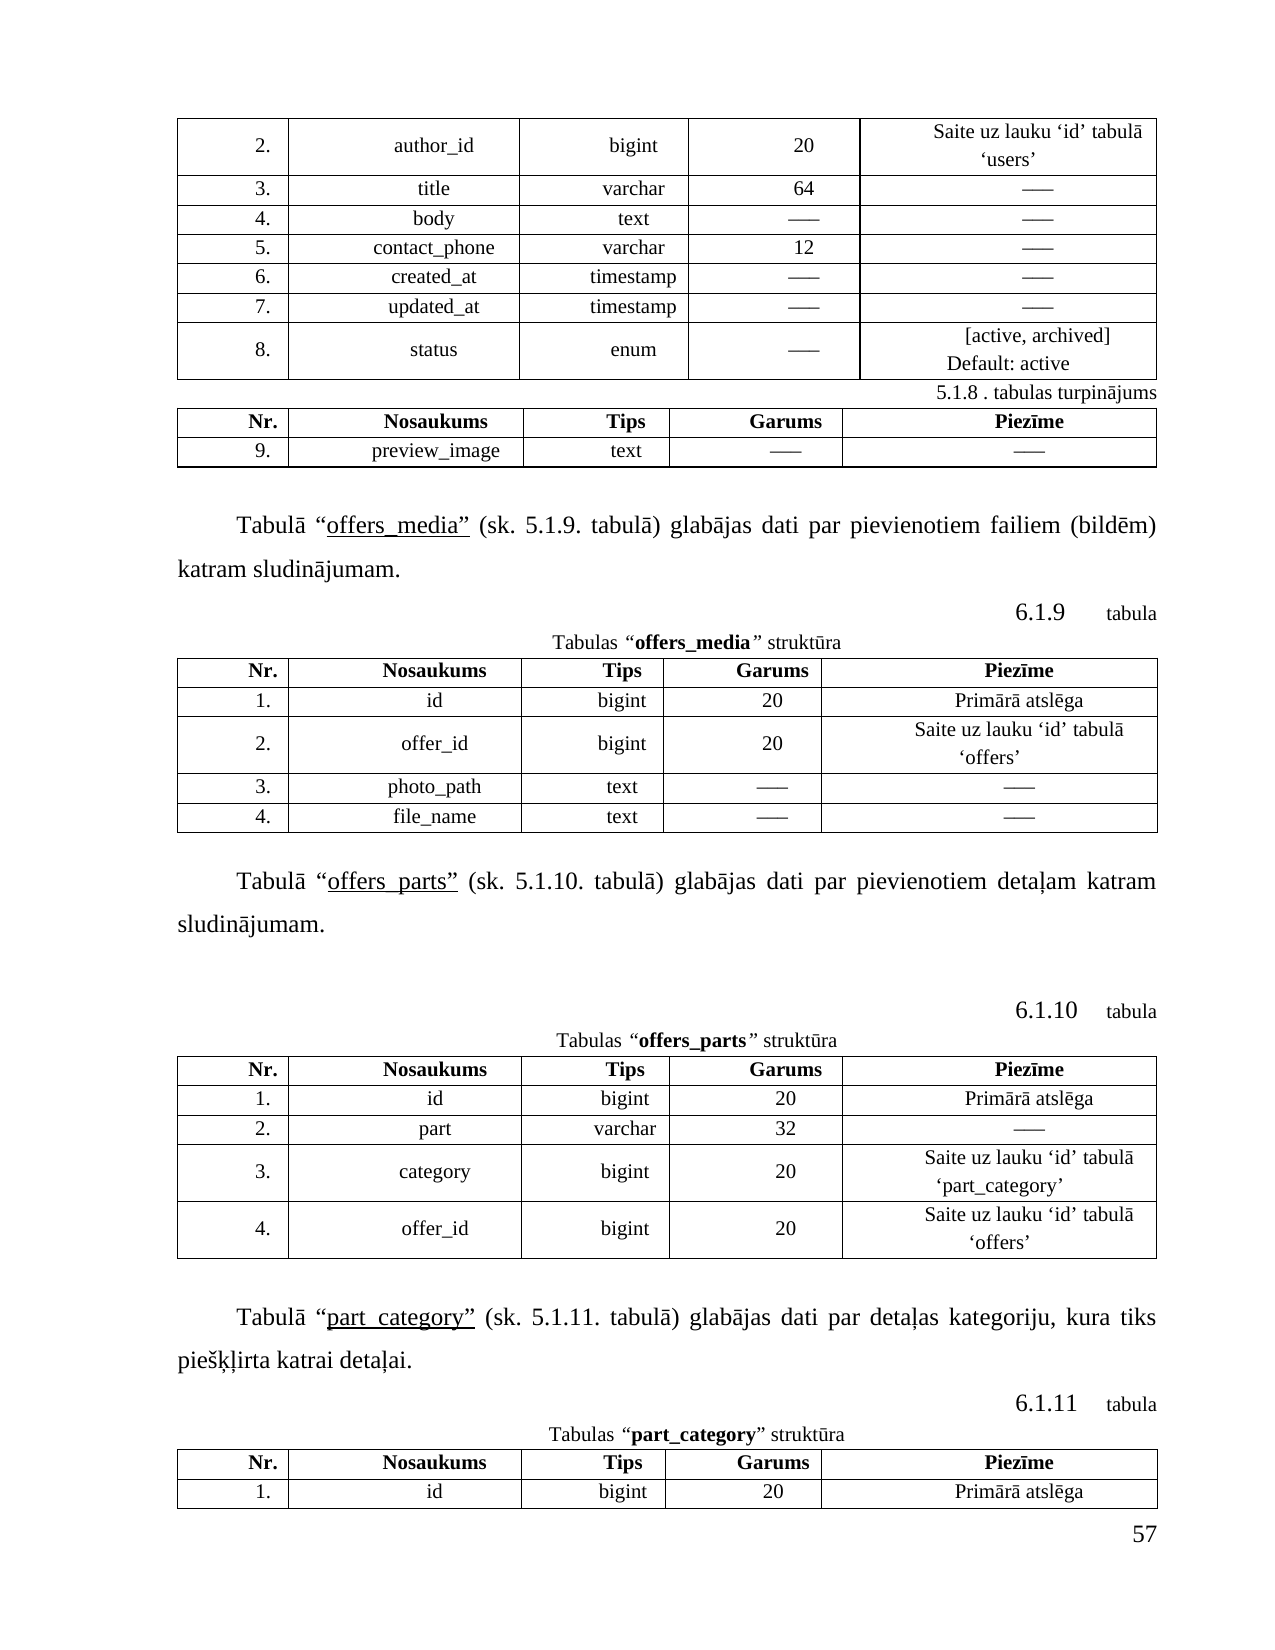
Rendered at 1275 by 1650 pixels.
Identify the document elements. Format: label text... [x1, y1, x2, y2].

table_cell photo_path [289, 774, 521, 802]
table_header Piezīme [843, 1057, 1156, 1085]
table_cell file_name [289, 804, 521, 832]
table_cell id [289, 1480, 521, 1508]
table_header Piezīme [822, 659, 1157, 687]
table_cell Saite uz lauku ‘id’ tabulā ‘part_category’ [843, 1145, 1156, 1201]
table_cell category [289, 1145, 521, 1201]
table_cell ––– [689, 323, 859, 379]
list tabula [252, 597, 1157, 626]
table_cell bigint [522, 1086, 669, 1115]
table_cell 3. [178, 1145, 288, 1201]
table_cell text [520, 206, 688, 234]
table_cell enum [520, 323, 688, 379]
table_cell ––– [861, 206, 1156, 234]
table_header Garums [666, 1450, 821, 1478]
table_cell text [522, 804, 663, 832]
table_cell 32 [670, 1116, 842, 1144]
table_cell contact_phone [289, 235, 519, 263]
text Tabulas “offers_media” struktūra [177, 630, 1157, 654]
table_cell 5. [178, 235, 288, 263]
table_cell 20 [666, 1480, 821, 1508]
table_cell bigint [522, 1202, 669, 1258]
table_cell 2. [178, 119, 288, 175]
text Tabulas “part_category” struktūra [177, 1421, 1157, 1446]
table_cell varchar [520, 235, 688, 263]
table_cell ––– [689, 206, 859, 234]
table_cell ––– [689, 264, 859, 293]
table_cell author_id [289, 119, 519, 175]
table_cell preview_image [289, 438, 523, 466]
table_cell 6. [178, 264, 288, 293]
table_cell ––– [843, 1116, 1156, 1144]
table_cell part [289, 1116, 521, 1144]
table_cell status [289, 323, 519, 379]
table_cell body [289, 206, 519, 234]
table_cell 64 [689, 176, 859, 204]
table_cell ––– [664, 804, 821, 832]
table_cell 2. [178, 1116, 288, 1144]
table_cell Saite uz lauku ‘id’ tabulā ‘offers’ [843, 1202, 1156, 1258]
table_cell offer_id [289, 1202, 521, 1258]
text Tabulā “offers_parts” (sk. 5.1.10. tabulā) glabājas dati par pievienotiem detaļam katram sludinājumam. [177, 866, 1157, 938]
table_cell updated_at [289, 294, 519, 322]
table_header Nr. [178, 659, 288, 687]
table_cell ––– [861, 235, 1156, 263]
table_header Tips [522, 1450, 665, 1478]
table_cell id [289, 1086, 521, 1115]
table_cell varchar [522, 1116, 669, 1144]
table_header Tips [524, 409, 669, 437]
table_cell ––– [843, 438, 1156, 466]
list tabula [252, 1388, 1157, 1417]
table_header Garums [670, 409, 842, 437]
table_cell Saite uz lauku ‘id’ tabulā ‘offers’ [822, 717, 1157, 773]
table_cell ––– [689, 294, 859, 322]
table_header Nr. [178, 1450, 288, 1478]
table_cell 9. [178, 438, 288, 466]
text Tabulā “part_category” (sk. 5.1.11. tabulā) glabājas dati par detaļas kategoriju, kura tiks piešķļirta katrai detaļai. [177, 1302, 1157, 1374]
table_cell ––– [861, 176, 1156, 204]
table_cell created_at [289, 264, 519, 293]
table_header Piezīme [843, 409, 1156, 437]
table_cell ––– [670, 438, 842, 466]
table_cell bigint [522, 688, 663, 716]
table_cell 20 [689, 119, 859, 175]
table_cell 20 [670, 1145, 842, 1201]
table_cell bigint [522, 717, 663, 773]
table_cell [active, archived] Default: active [861, 323, 1156, 379]
table_cell text [524, 438, 669, 466]
table_cell ––– [822, 804, 1157, 832]
table_cell id [289, 688, 521, 716]
table_header Tips [522, 1057, 669, 1085]
table_cell 1. [178, 1480, 288, 1508]
table_cell 20 [670, 1202, 842, 1258]
table_cell varchar [520, 176, 688, 204]
table_cell ––– [861, 264, 1156, 293]
table_cell timestamp [520, 294, 688, 322]
table_cell 3. [178, 774, 288, 802]
text Tabulas “offers_parts” struktūra [177, 1028, 1157, 1052]
table_cell 20 [670, 1086, 842, 1115]
table_cell 12 [689, 235, 859, 263]
table_header Nr. [178, 409, 288, 437]
table_cell 4. [178, 804, 288, 832]
table_cell bigint [522, 1145, 669, 1201]
table_header Nosaukums [289, 409, 523, 437]
table_cell ––– [664, 774, 821, 802]
table_cell 1. [178, 1086, 288, 1115]
table_header Nosaukums [289, 1450, 521, 1478]
table_cell 7. [178, 294, 288, 322]
table_cell 20 [664, 688, 821, 716]
text Tabulā “offers_media” (sk. 5.1.9. tabulā) glabājas dati par pievienotiem failiem (bildēm) katram sludinājumam. [177, 511, 1157, 582]
table_cell 4. [178, 1202, 288, 1258]
table_cell Saite uz lauku ‘id’ tabulā ‘users’ [861, 119, 1156, 175]
table_cell 8. [178, 323, 288, 379]
table_cell ––– [861, 294, 1156, 322]
table_cell bigint [522, 1480, 665, 1508]
table_cell 2. [178, 717, 288, 773]
table_cell timestamp [520, 264, 688, 293]
table_cell bigint [520, 119, 688, 175]
table_cell 3. [178, 176, 288, 204]
table_cell 1. [178, 688, 288, 716]
table_cell Primārā atslēga [822, 1480, 1157, 1508]
table_header Piezīme [822, 1450, 1157, 1478]
table_cell 20 [664, 717, 821, 773]
table_header Garums [670, 1057, 842, 1085]
table_header Tips [522, 659, 663, 687]
list tabula [252, 995, 1157, 1024]
table_cell 4. [178, 206, 288, 234]
table_cell Primārā atslēga [843, 1086, 1156, 1115]
table_header Nosaukums [289, 1057, 521, 1085]
table_header Nr. [178, 1057, 288, 1085]
table_cell title [289, 176, 519, 204]
table_header Nosaukums [289, 659, 521, 687]
table_header Garums [664, 659, 821, 687]
table_cell text [522, 774, 663, 802]
table_cell Primārā atslēga [822, 688, 1157, 716]
table_cell offer_id [289, 717, 521, 773]
table_cell ––– [822, 774, 1157, 802]
text 5.1.8 . tabulas turpinājums [177, 380, 1157, 404]
